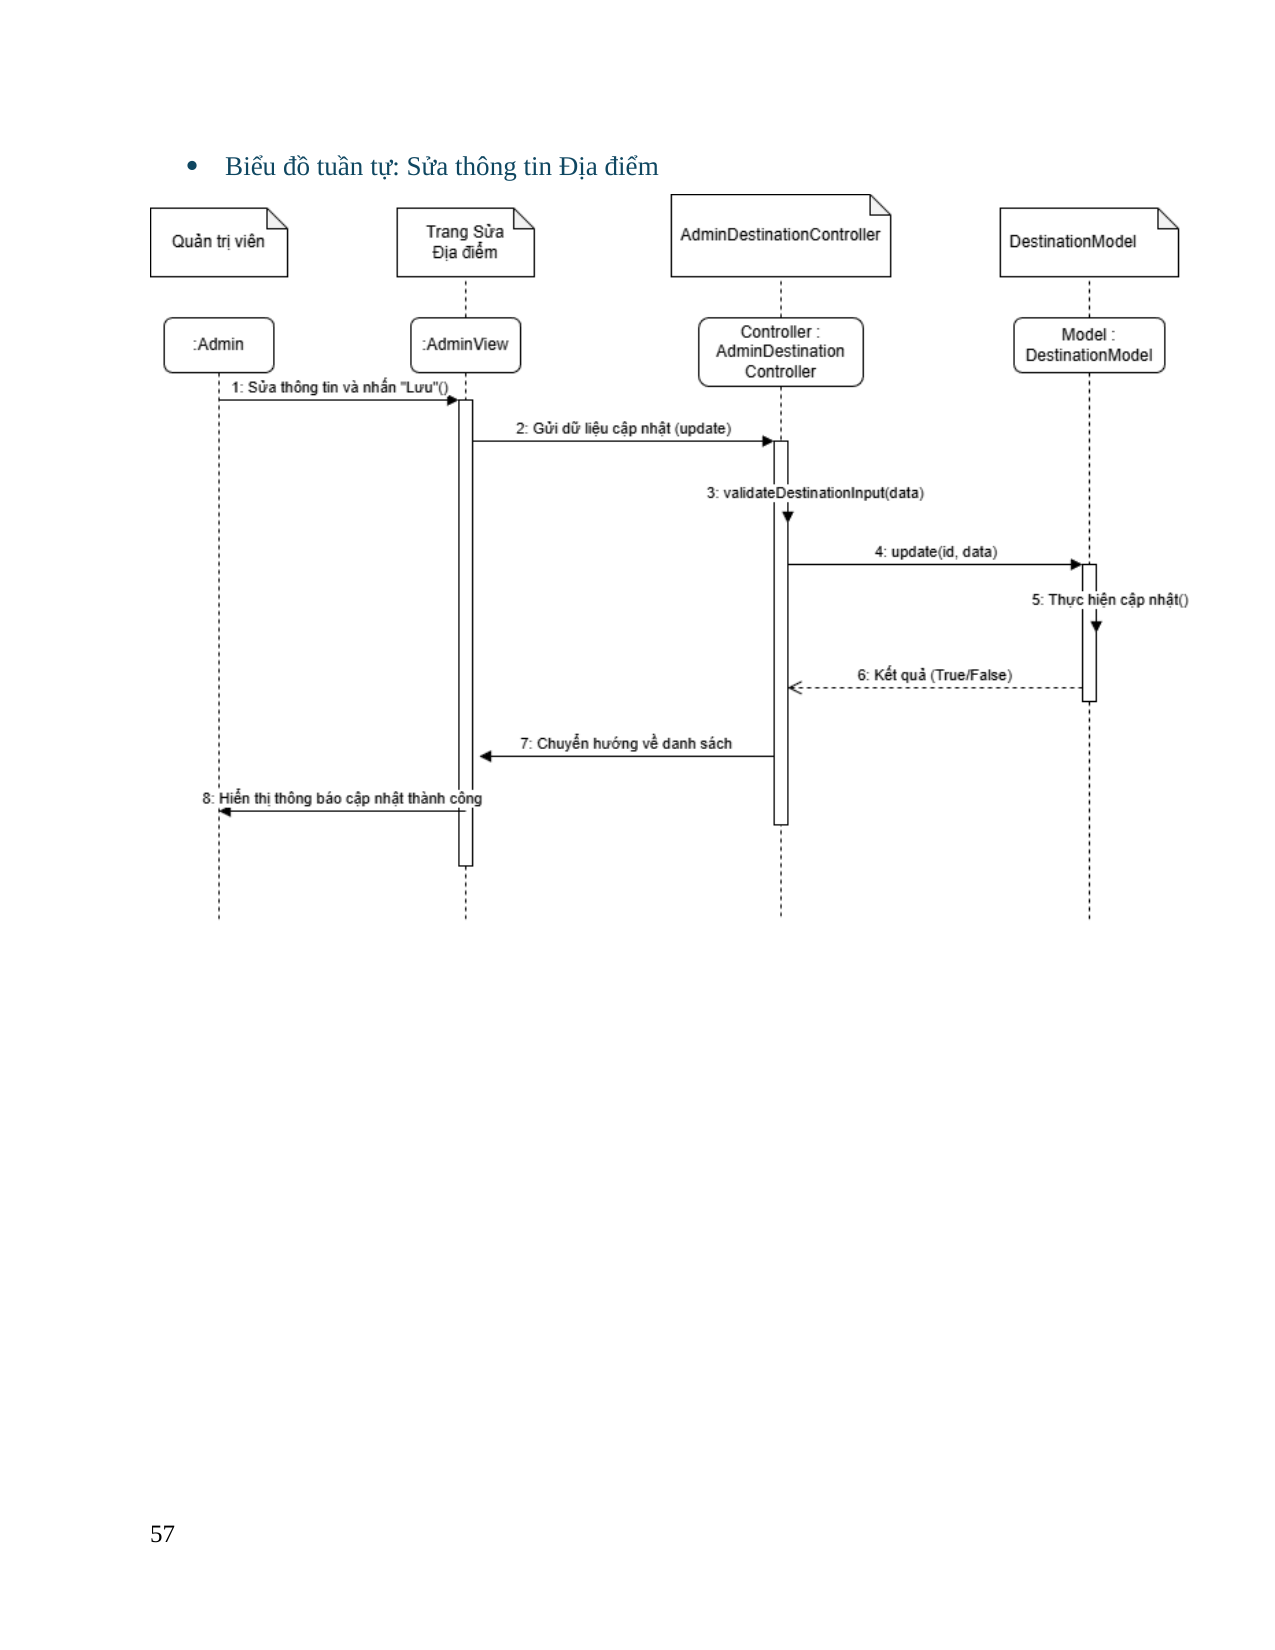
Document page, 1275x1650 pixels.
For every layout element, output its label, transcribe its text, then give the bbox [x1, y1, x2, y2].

subtitle Biểu đồ tuần tự: Sửa thông tin Địa điểm [187, 150, 1125, 181]
picture [150, 194, 1189, 923]
